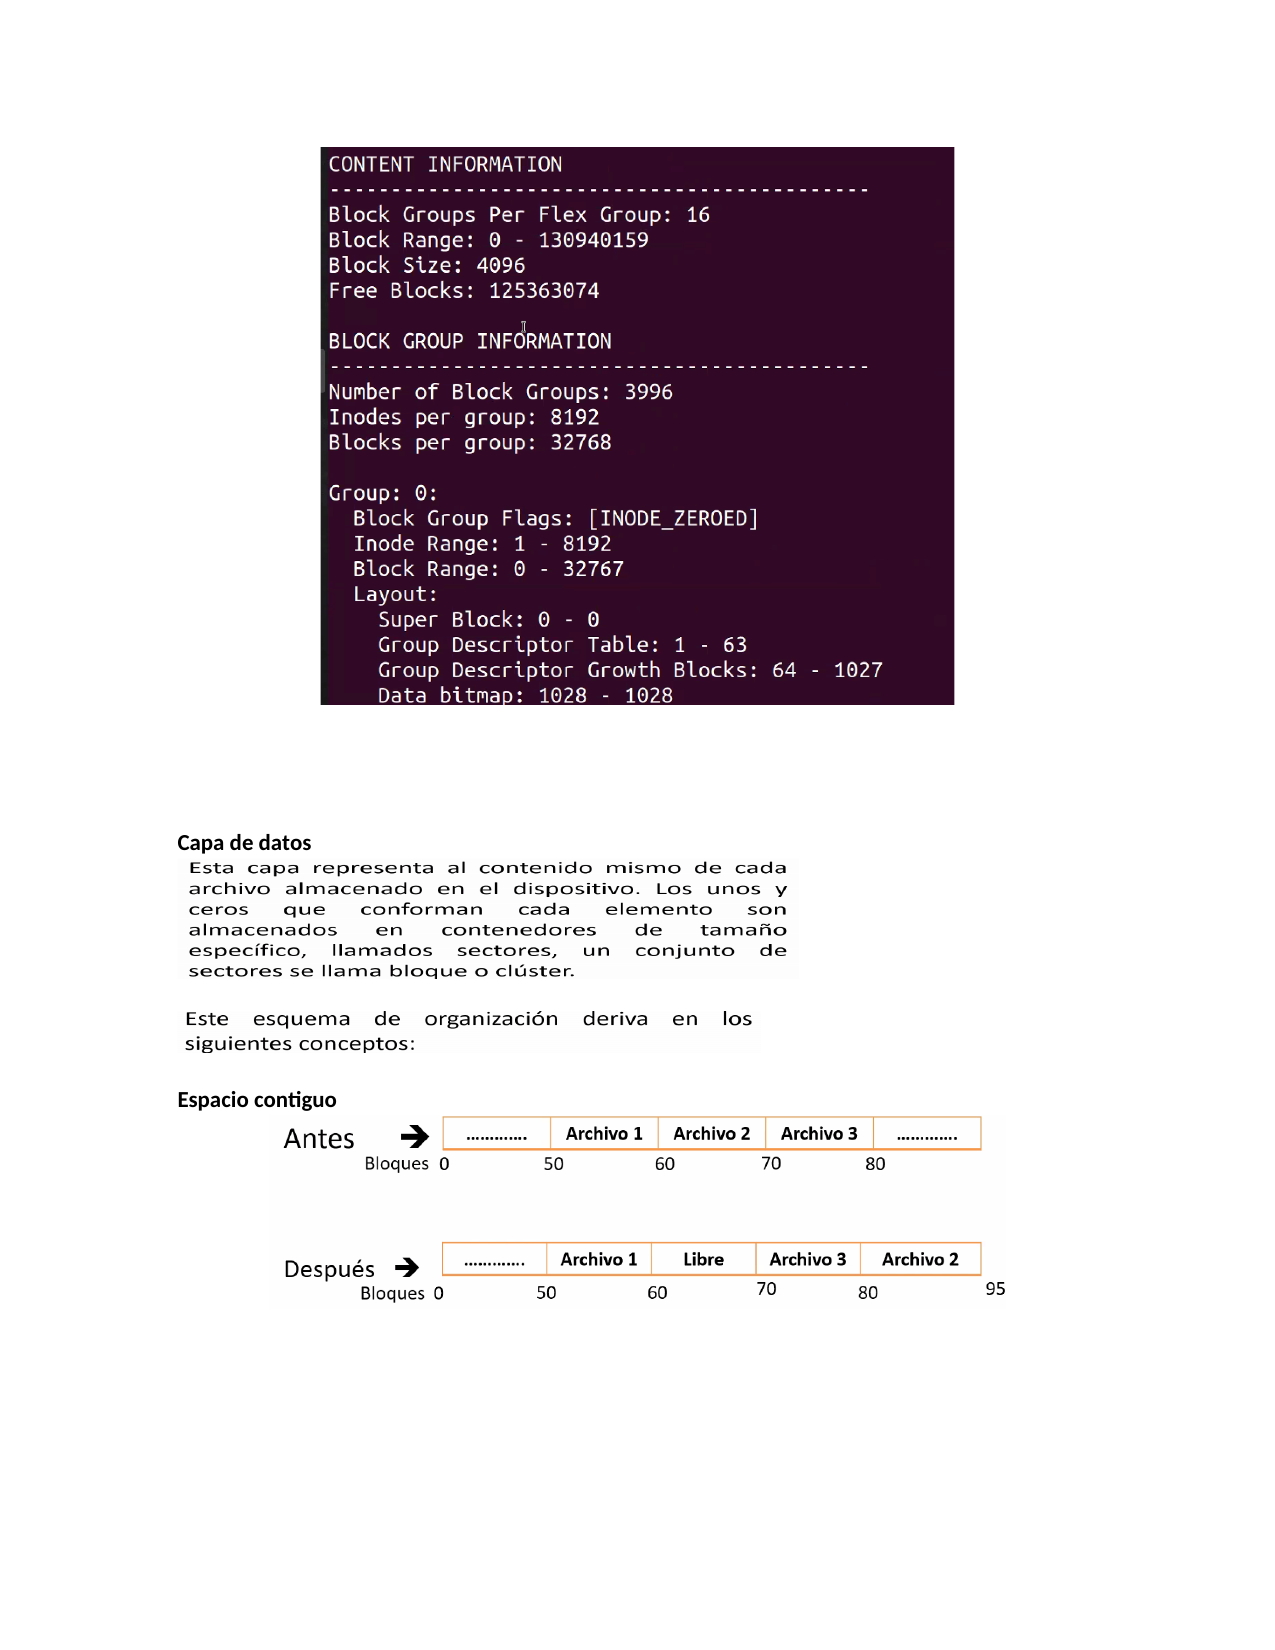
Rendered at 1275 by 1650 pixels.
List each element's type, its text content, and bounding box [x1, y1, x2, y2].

picture [177, 858, 799, 979]
picture [269, 1115, 1006, 1309]
picture [177, 1011, 761, 1053]
text Espacio contiguo [177, 1085, 1098, 1113]
picture [320, 147, 955, 705]
text Capa de datos [177, 828, 1098, 856]
